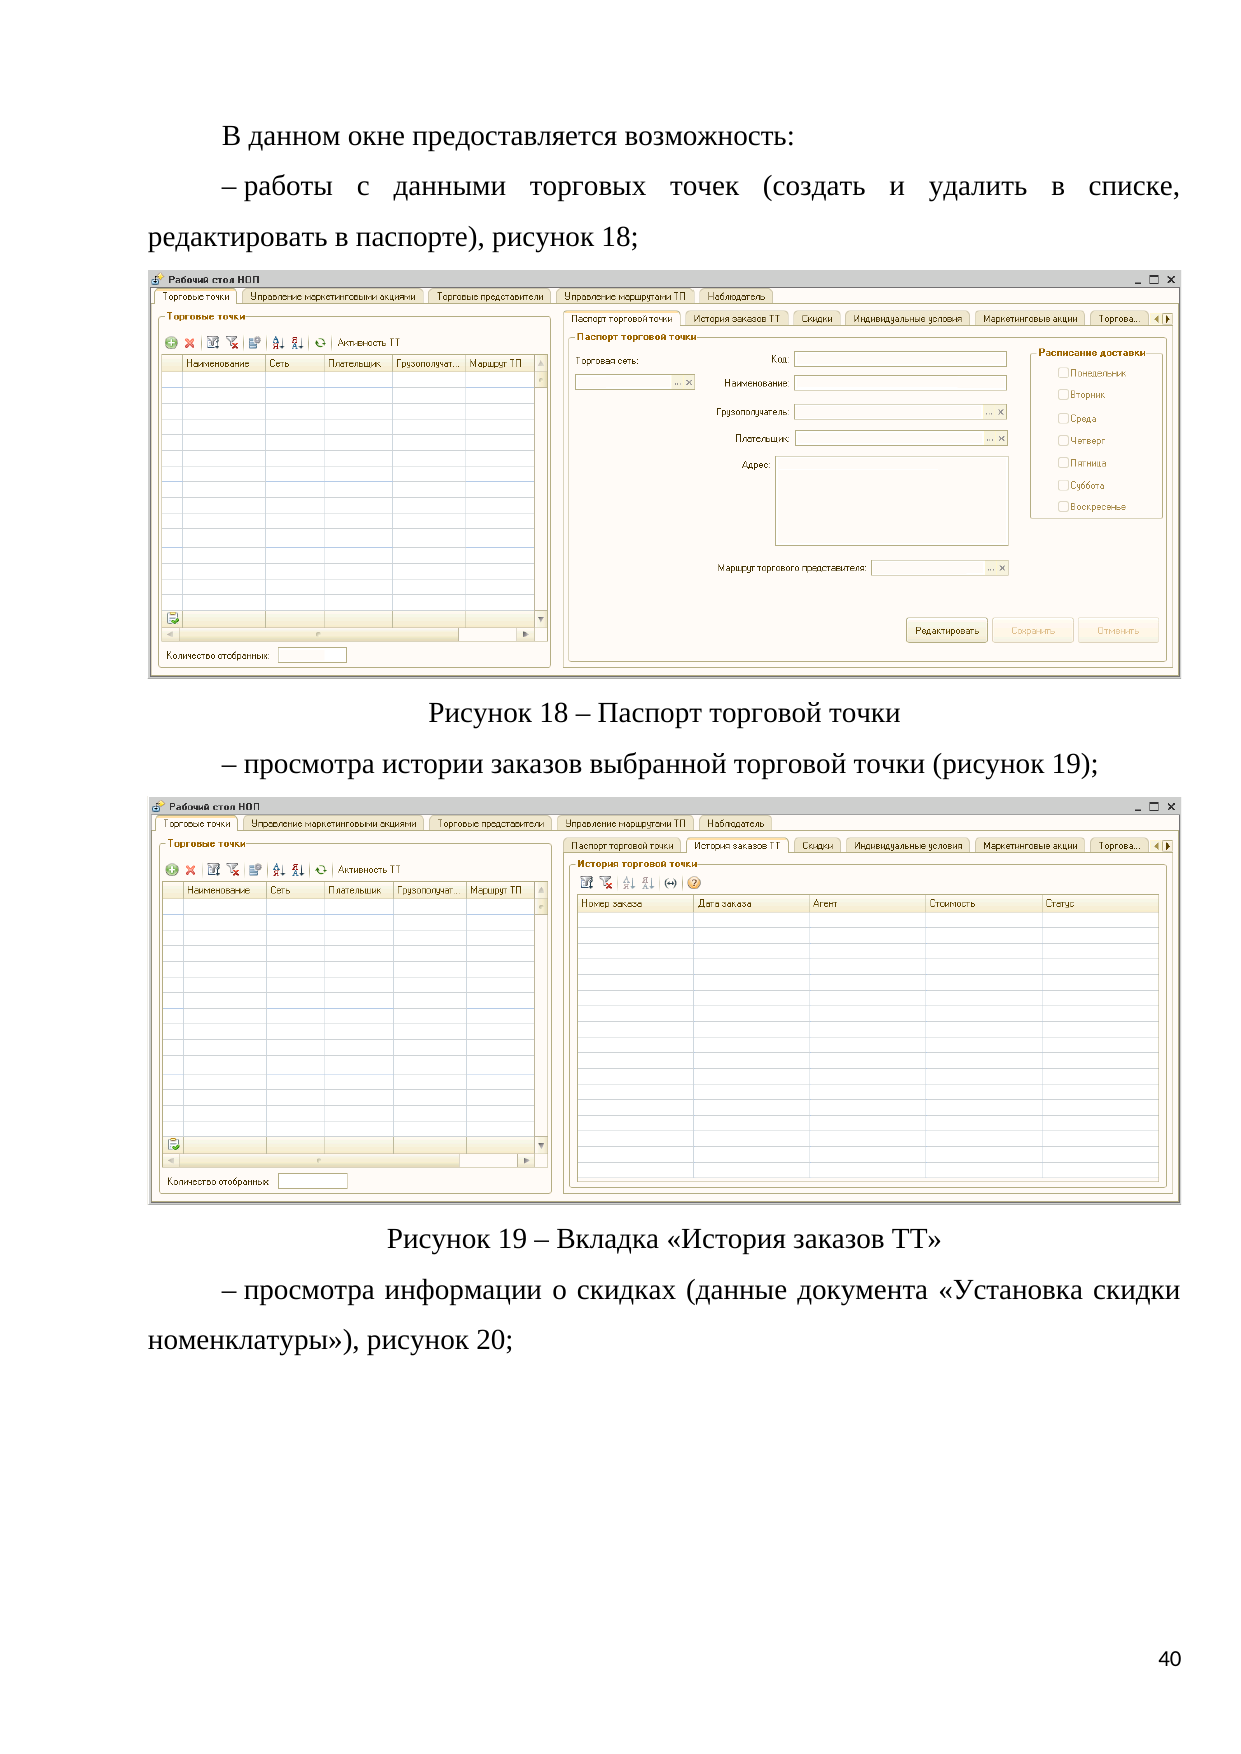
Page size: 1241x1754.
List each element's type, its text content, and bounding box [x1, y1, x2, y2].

text работы с данными торговых точек (создать и удалить в списке, редактировать в паспорте), рисунок 18; [148, 168, 1181, 252]
text просмотра информации о скидках (данные документа «Установка скидки номенклатуры»), рисунок 20; [148, 1272, 1181, 1356]
text Рисунок 19 – Вкладка «История заказов ТТ» [148, 1222, 1181, 1255]
text В данном окне предоставляется возможность: [148, 118, 1181, 152]
picture [147, 796, 1182, 1205]
text просмотра истории заказов выбранной торговой точки (рисунок 19); [148, 746, 1181, 779]
text Рисунок 18 – Паспорт торговой точки [148, 696, 1181, 729]
picture [147, 269, 1182, 679]
